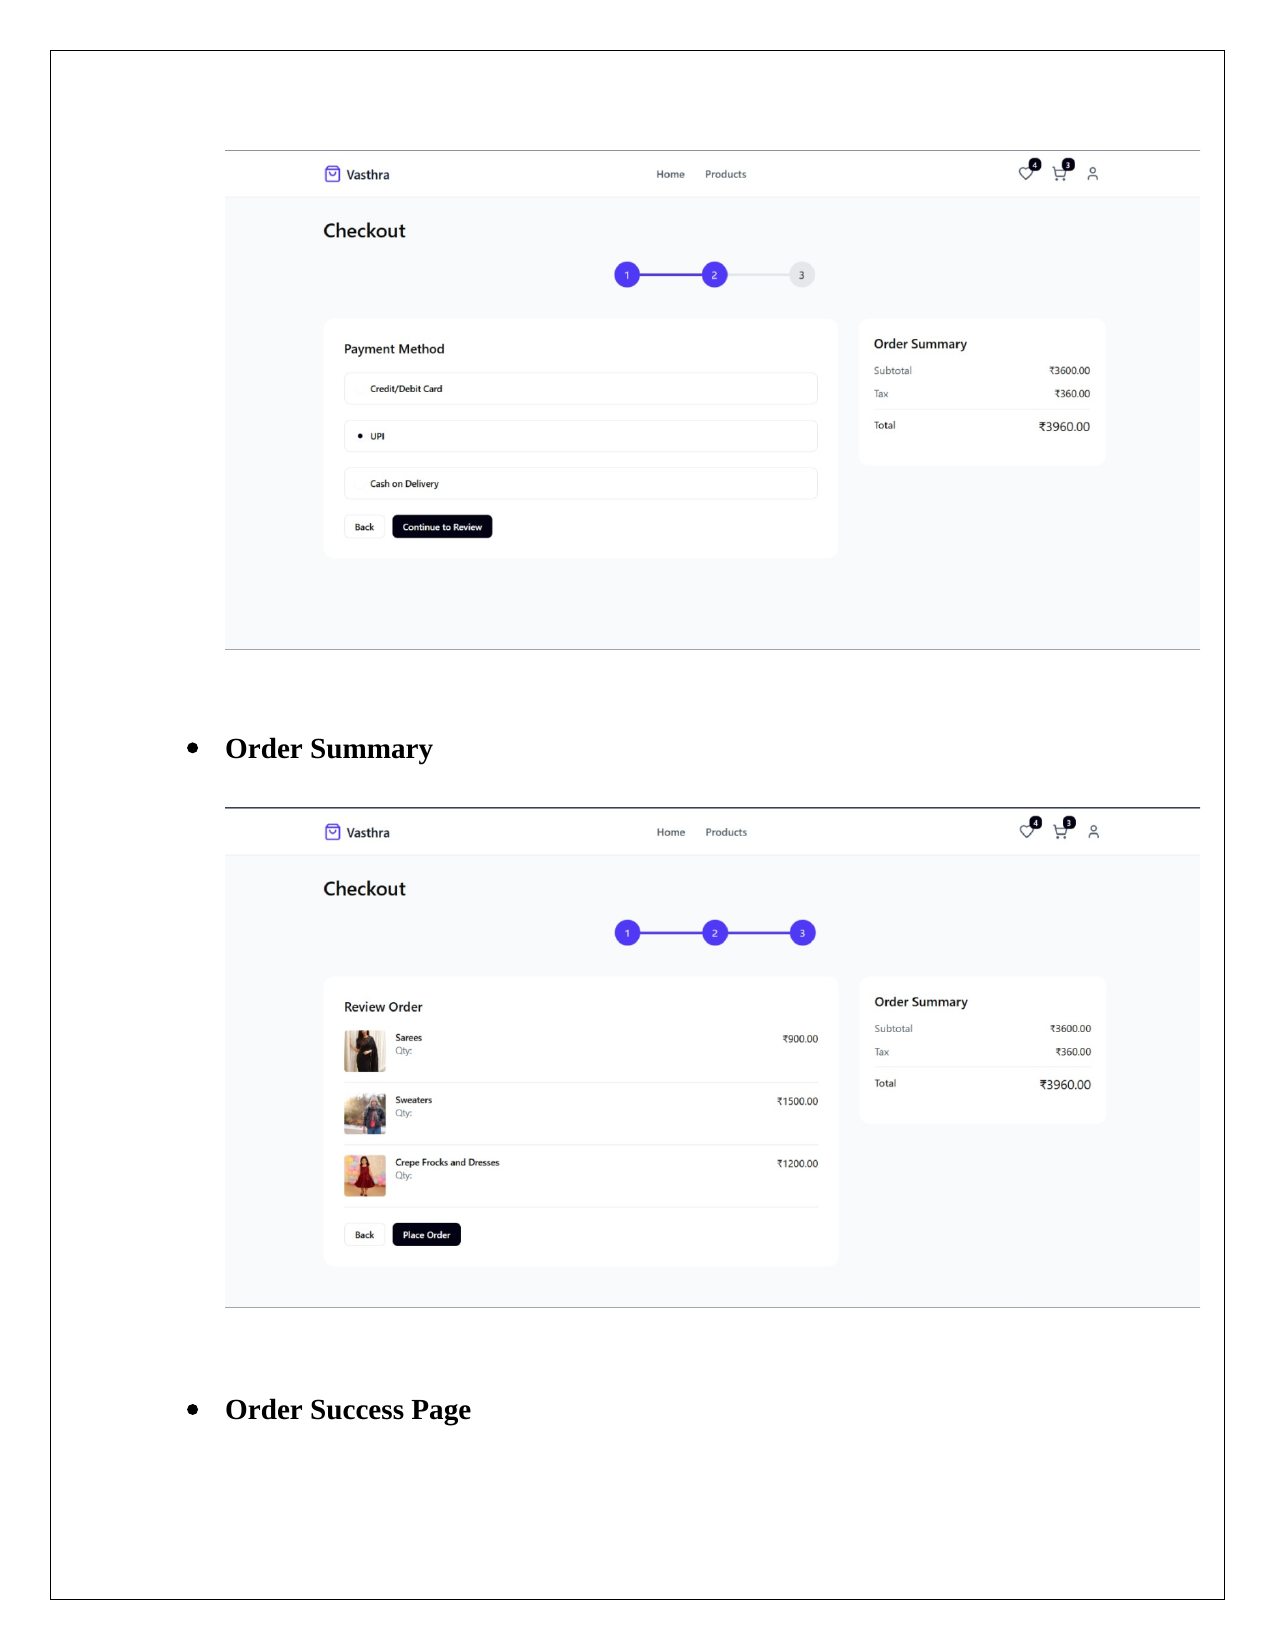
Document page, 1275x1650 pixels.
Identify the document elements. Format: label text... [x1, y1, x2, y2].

list Order Summary [187, 731, 1125, 764]
picture [225, 150, 1200, 650]
picture [225, 807, 1200, 1308]
list Order Success Page [187, 1392, 1125, 1426]
